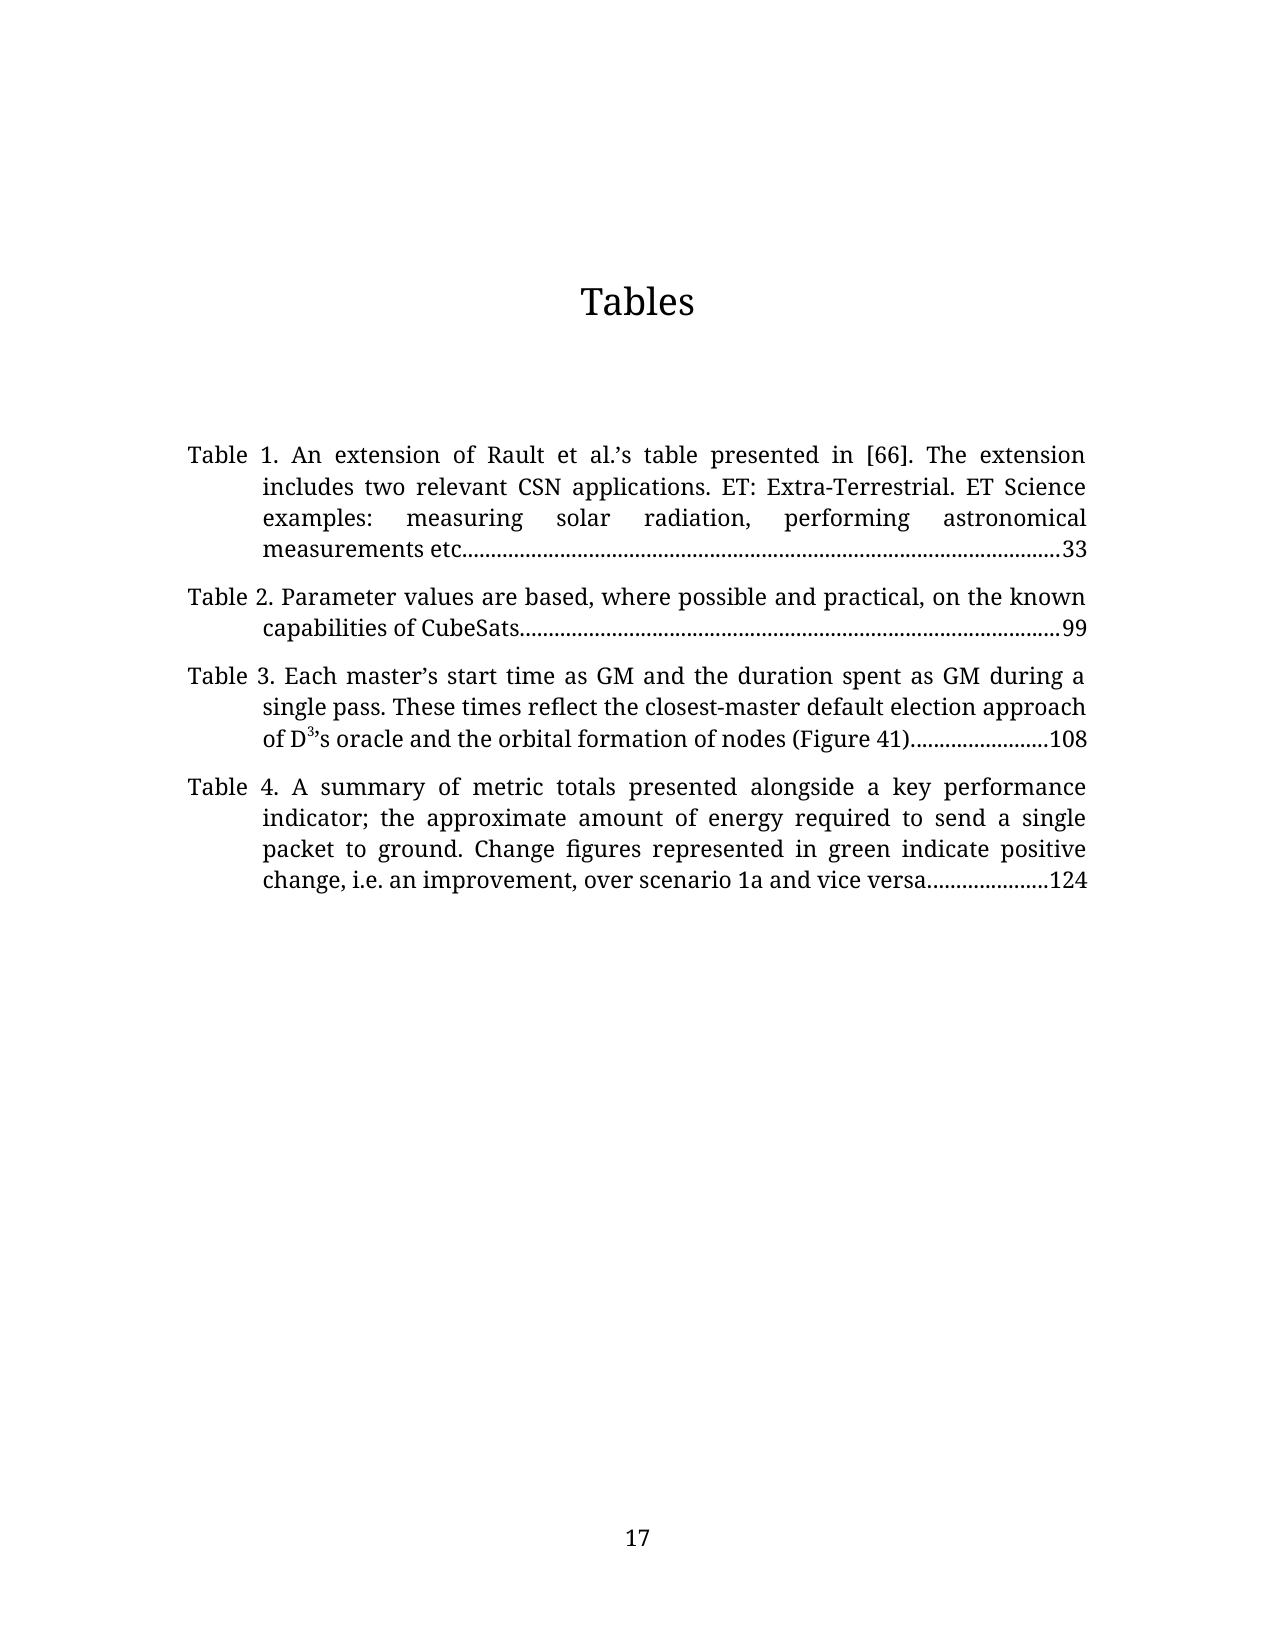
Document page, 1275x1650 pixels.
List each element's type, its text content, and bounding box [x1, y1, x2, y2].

title Tables [187, 275, 1087, 326]
text Table 1. An extension of Rault et al.’s table presented in [66]. The extension includes two relevant CSN applications. ET: Extra-Terrestrial. ET Science examples: measuring solar radiation, performing astronomical measurements etc. 33 [187, 439, 1087, 564]
text Table 4. A summary of metric totals presented alongside a key performance indicator; the approximate amount of energy required to send a single packet to ground. Change figures represented in green indicate positive change, i.e. an improvement, over scenario 1a and vice versa. 124 [187, 771, 1087, 896]
text Table 3. Each master’s start time as GM and the duration spent as GM during a single pass. These times reflect the closest-master default election approach of D3’s oracle and the orbital formation of nodes (Figure 41). 108 [187, 660, 1087, 754]
text Table 2. Parameter values are based, where possible and practical, on the known capabilities of CubeSats. 99 [187, 581, 1087, 643]
